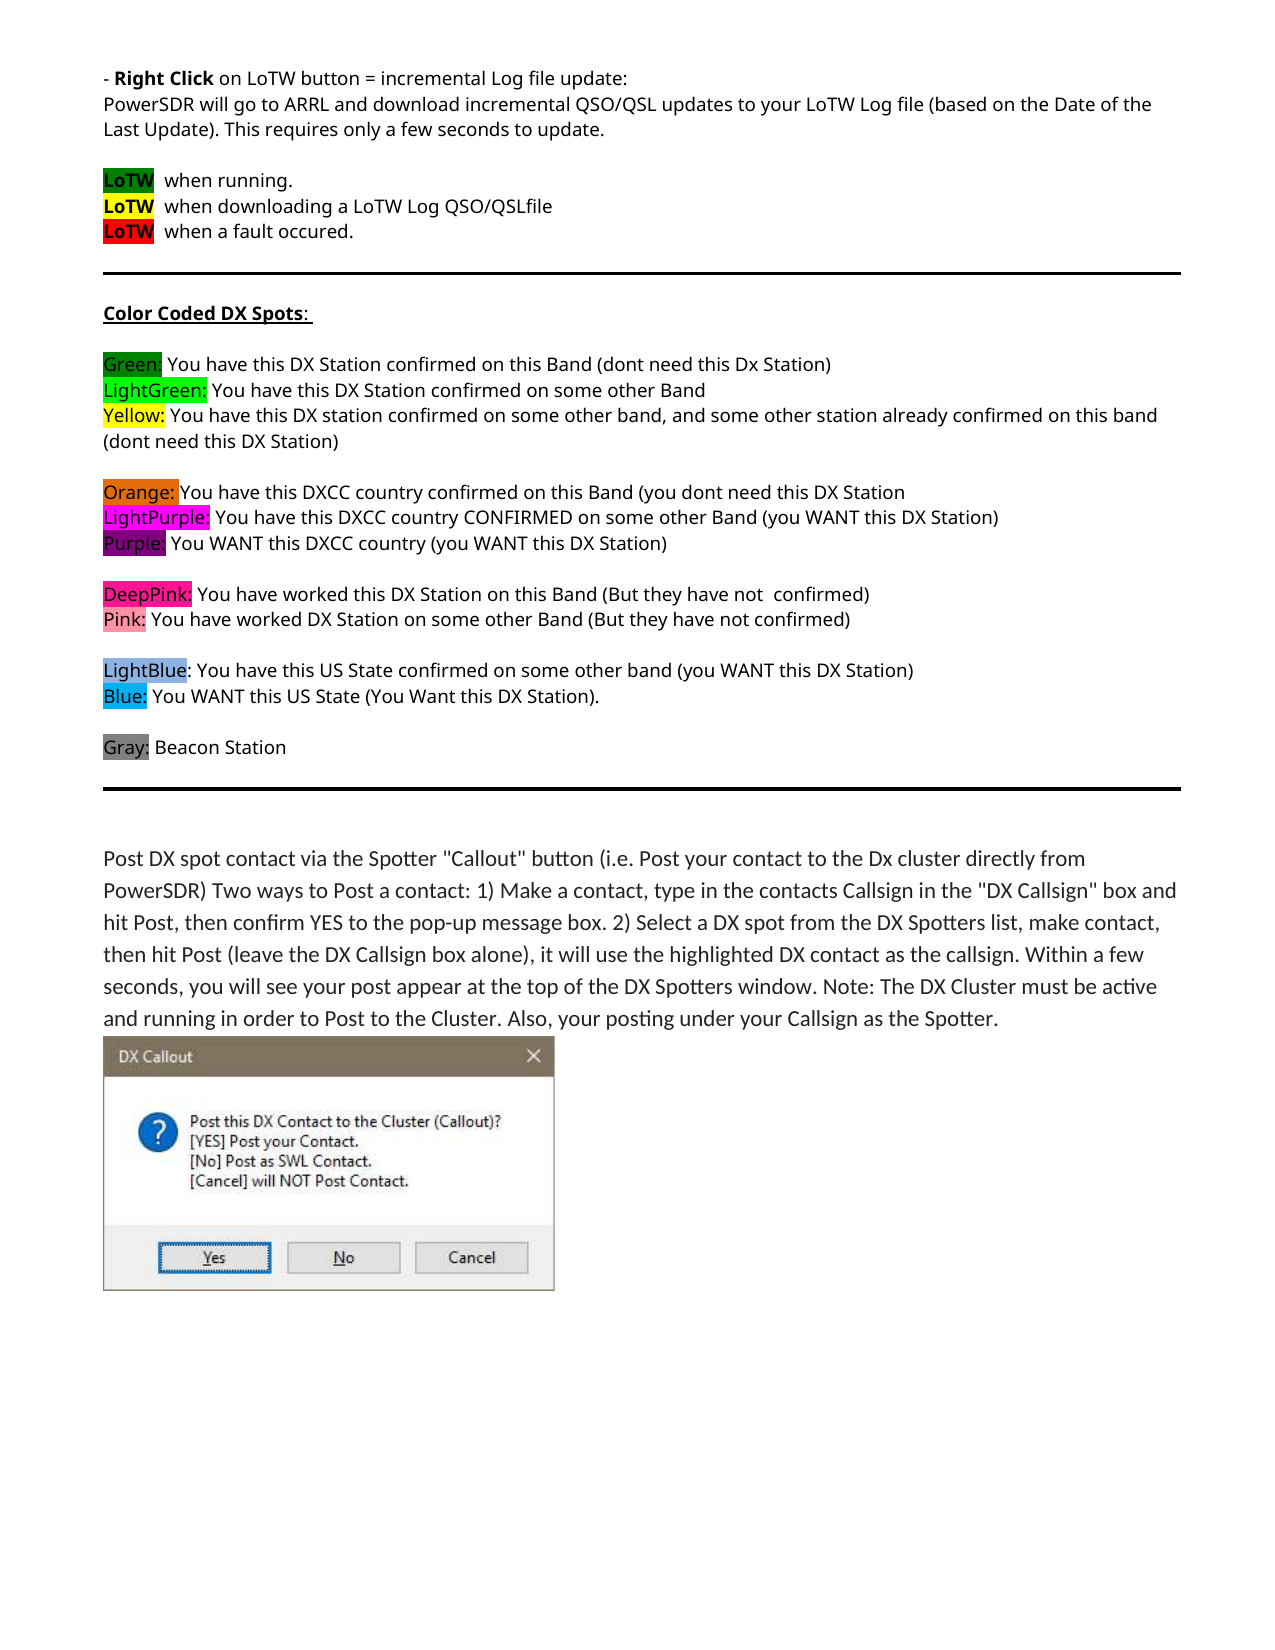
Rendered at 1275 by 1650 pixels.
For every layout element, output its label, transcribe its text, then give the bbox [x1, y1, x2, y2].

text Orange: You have this DXCC country confirmed on this Band (you dont need this DX Station [179, 479, 1181, 505]
text DeepPink: You have worked this DX Station on this Band (But they have not confirmed) [192, 581, 1181, 607]
text Color Coded DX Spots: [103, 301, 1181, 326]
text LoTW when downloading a LoTW Log QSO/QSLfile [154, 193, 1181, 219]
text Purple: You WANT this DXCC country (you WANT this DX Station) [166, 530, 1181, 556]
text LightGreen: You have this DX Station confirmed on some other Band [207, 377, 1181, 403]
text LightBlue: You have this US State confirmed on some other band (you WANT this DX Station) [187, 658, 1181, 683]
text Gray: Beacon Station [149, 734, 1181, 760]
text PowerSDR will go to ARRL and download incremental QSO/QSL updates to your LoTW Log file (based on the Date of the Last Update). This requires only a few seconds to update. [103, 91, 1181, 142]
text LoTW when a fault occured. [154, 219, 1181, 244]
text Blue: You WANT this US State (You Want this DX Station). [147, 683, 1181, 709]
text Post DX spot contact via the Spotter "Callout" button (i.e. Post your contact to the Dx cluster directly from PowerSDR) Two ways to Post a contact: 1) Make a contact, type in the contacts Callsign in the "DX Callsign" box and hit Post, then confirm YES to the pop-up message box. 2) Select a DX spot from the DX Spotters list, make contact, then hit Post (leave the DX Callsign box alone), it will use the highlighted DX contact as the callsign. Within a few seconds, you will see your post appear at the top of the DX Spotters window. Note: The DX Cluster must be active and running in order to Post to the Cluster. Also, your posting under your Callsign as the Spotter. [103, 844, 1181, 1323]
text LightPurple: You have this DXCC country CONFIRMED on some other Band (you WANT this DX Station) [210, 505, 1181, 530]
text - Right Click on LoTW button = incremental Log file update: [103, 66, 1181, 91]
text LoTW when running. [154, 168, 1181, 193]
picture [103, 1036, 555, 1291]
text Pink: You have worked DX Station on some other Band (But they have not confirmed) [146, 607, 1181, 632]
text Green: You have this DX Station confirmed on this Band (dont need this Dx Station) [162, 352, 1181, 377]
text Yellow: You have this DX station confirmed on some other band, and some other station already confirmed on this band (dont need this DX Station) [103, 403, 1181, 454]
